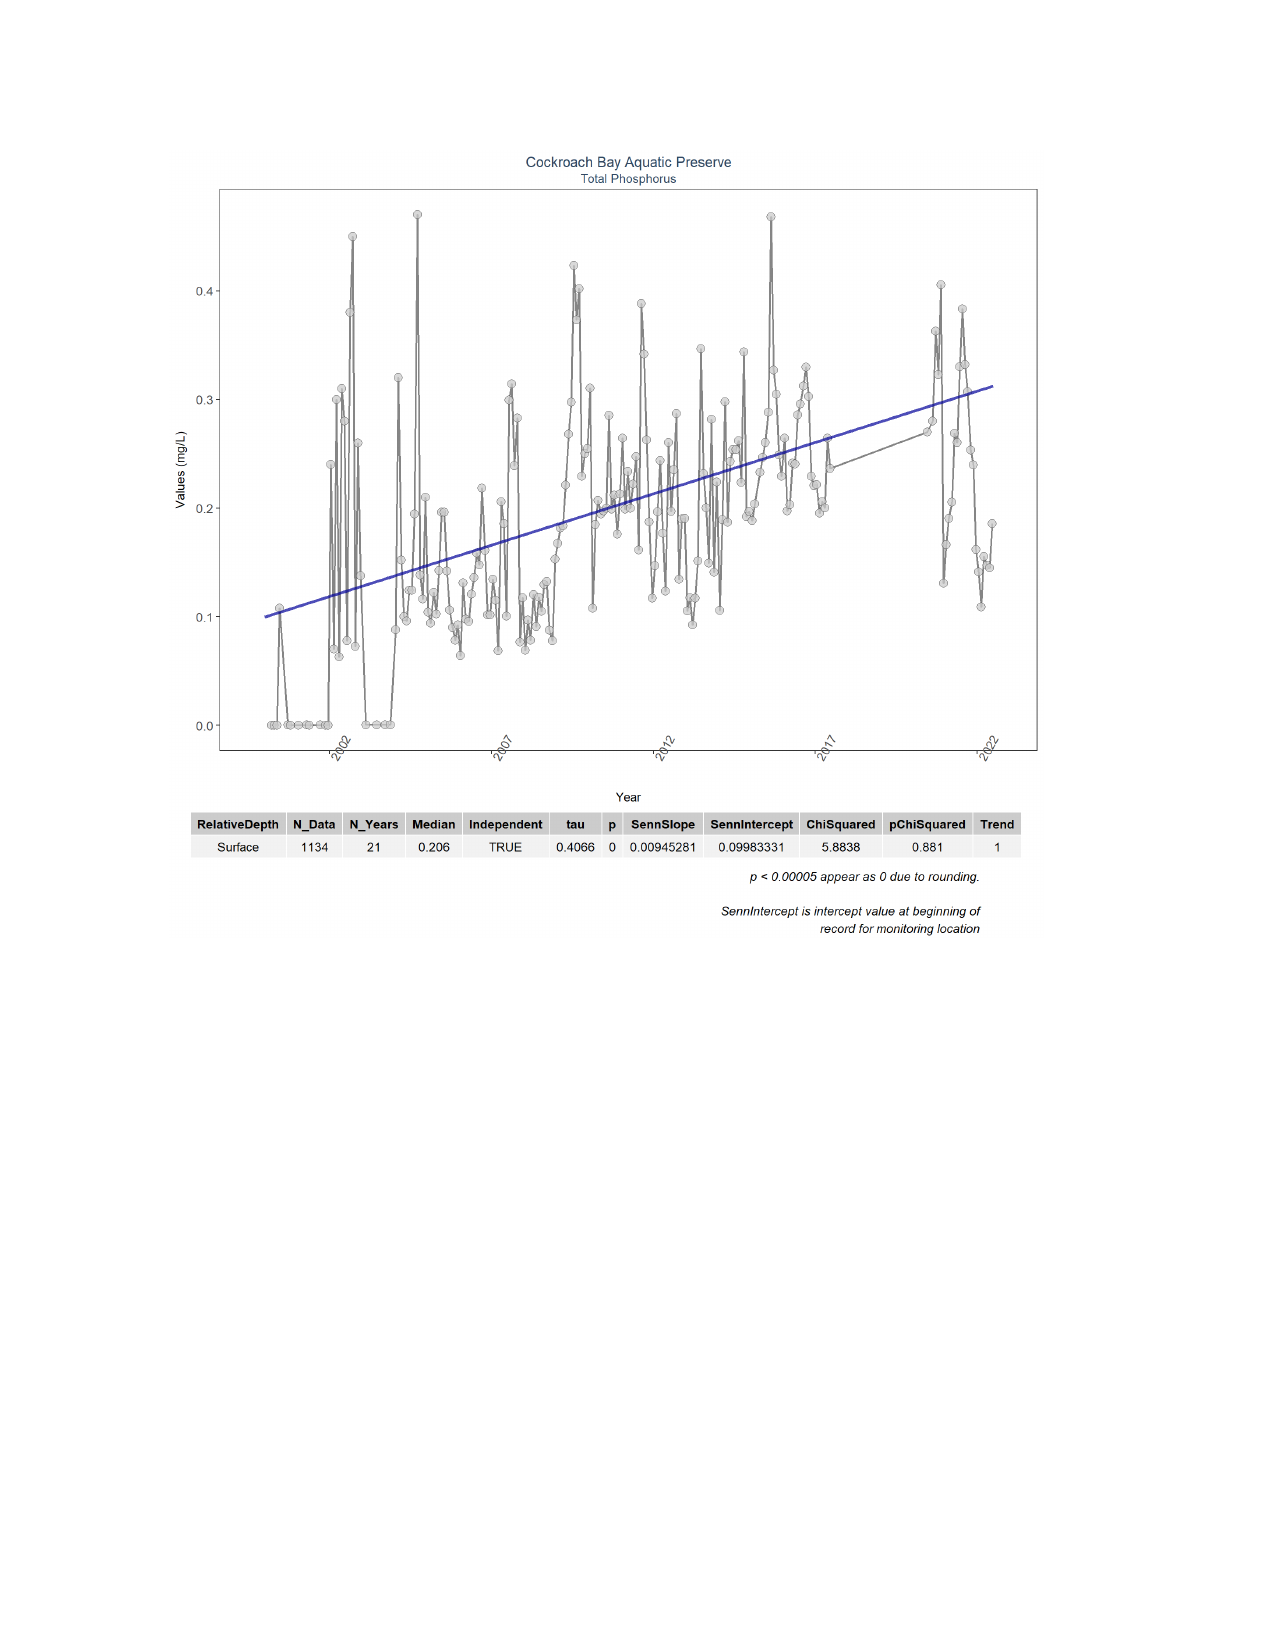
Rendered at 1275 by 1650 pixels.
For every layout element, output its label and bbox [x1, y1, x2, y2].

picture [168, 150, 1044, 938]
